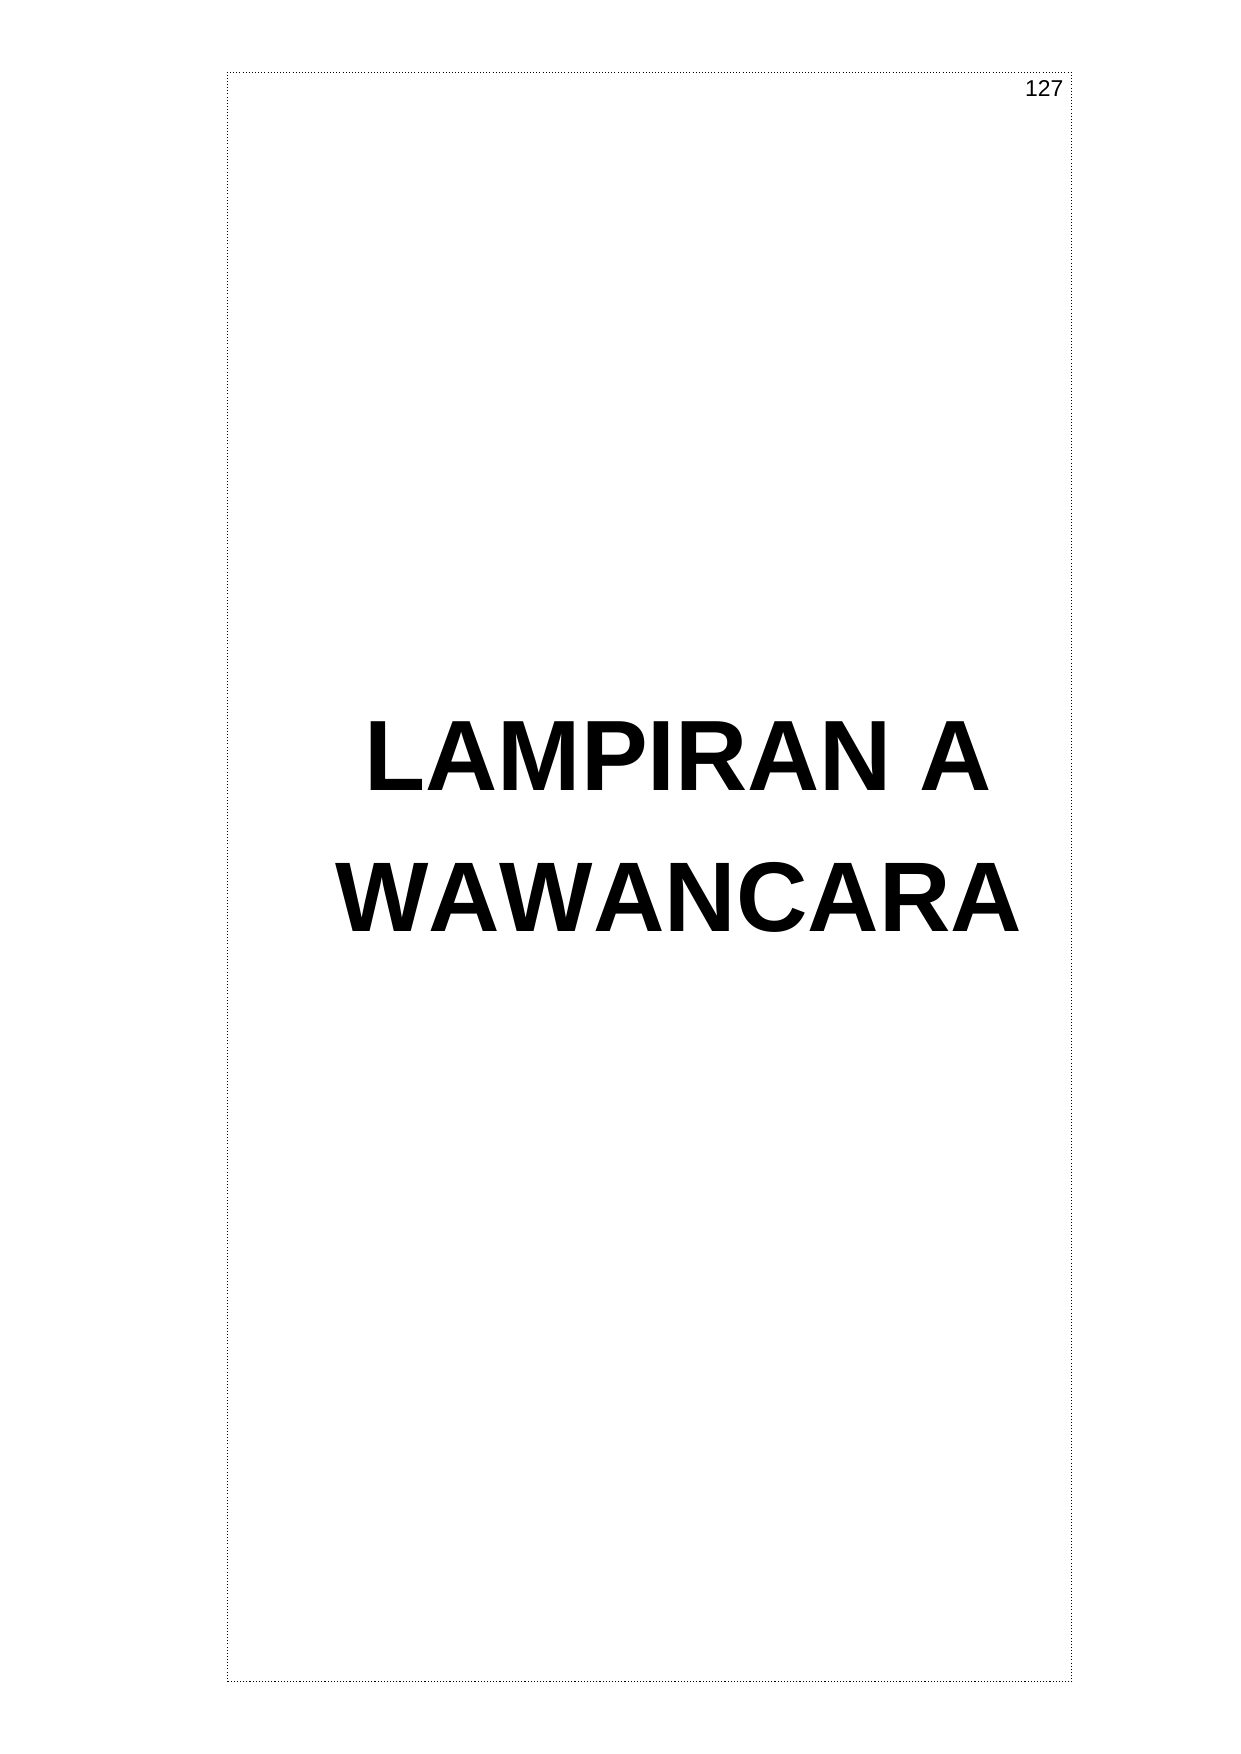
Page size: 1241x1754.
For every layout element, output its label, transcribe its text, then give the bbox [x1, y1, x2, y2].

text LAMPIRAN A [236, 696, 1121, 811]
text WAWANCARA [236, 838, 1121, 952]
